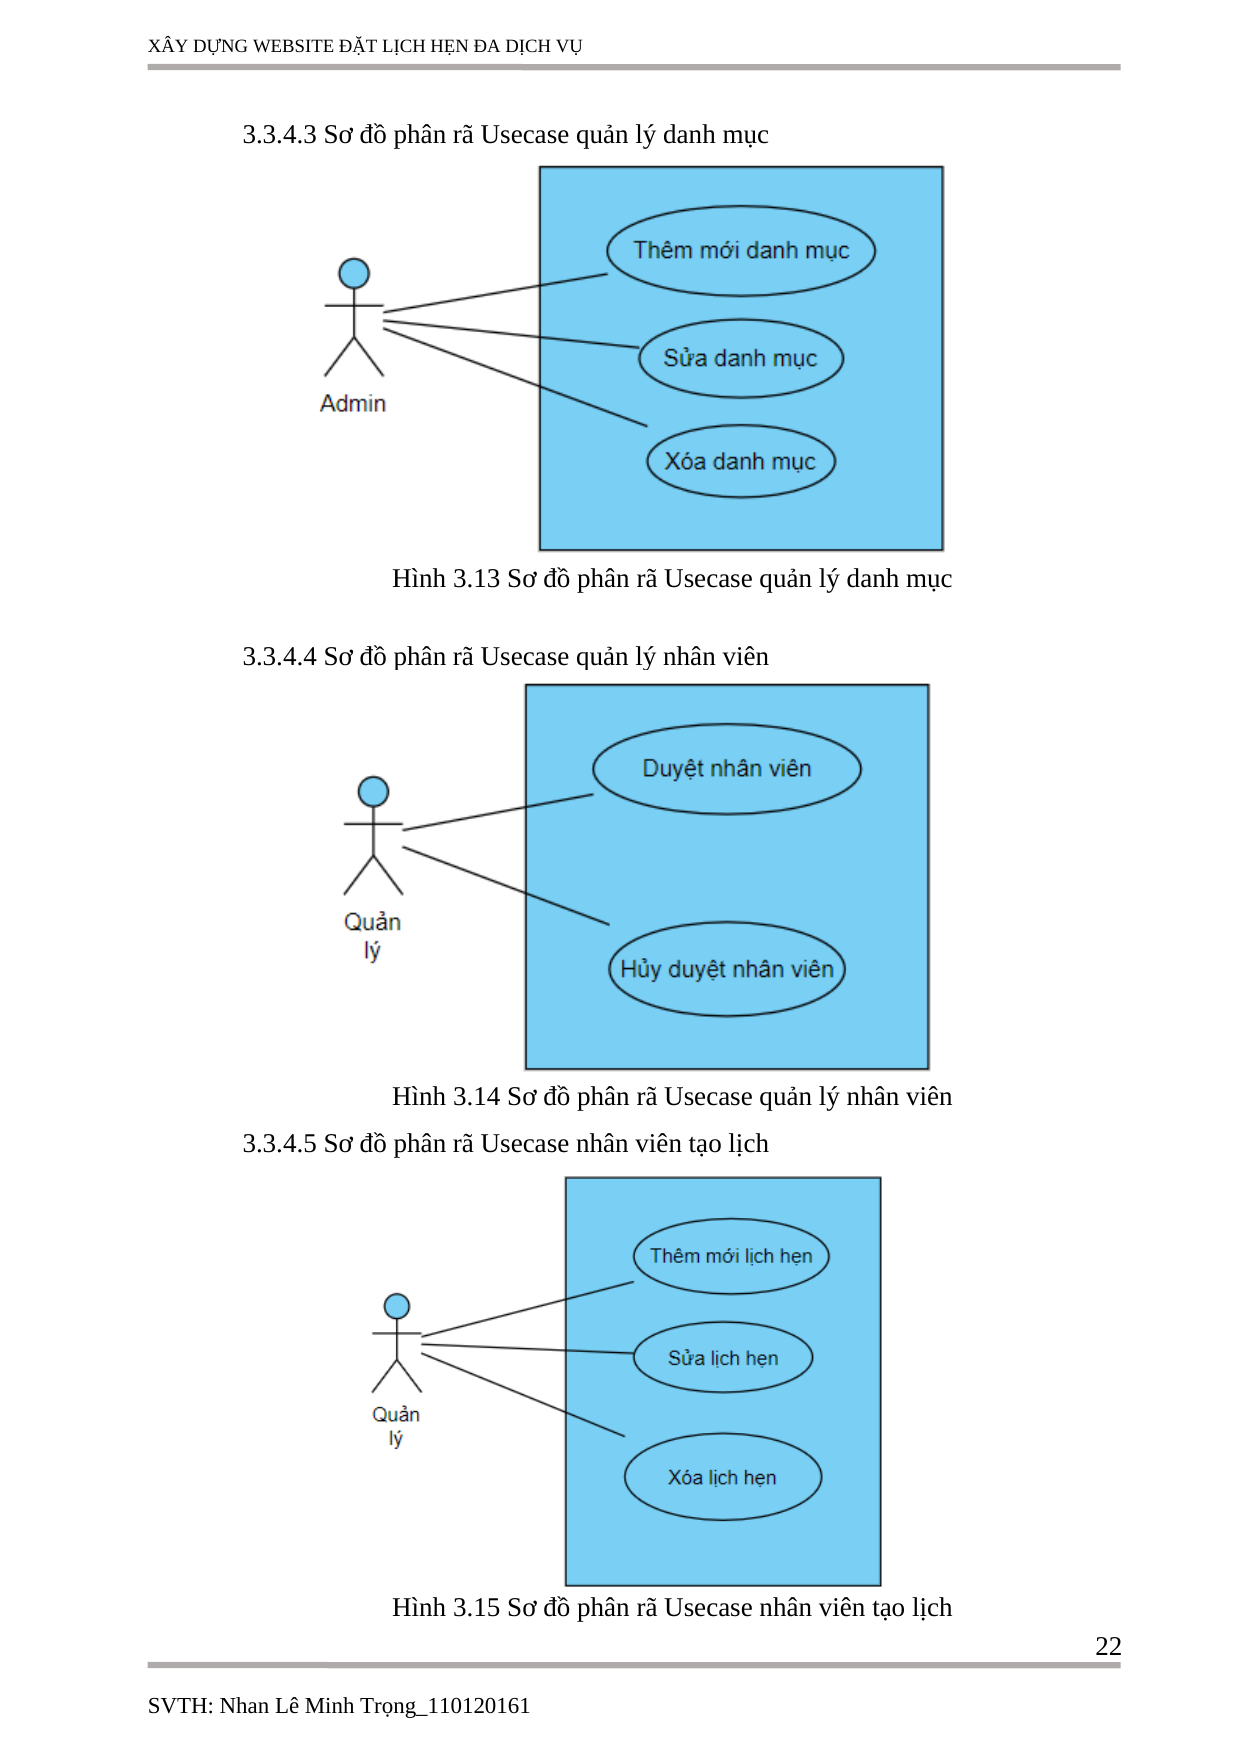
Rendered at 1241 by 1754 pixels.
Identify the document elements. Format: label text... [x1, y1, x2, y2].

picture [319, 149, 951, 562]
subtitle 3.3.4.4 Sơ đồ phân rã Usecase quản lý nhân viên [242, 640, 1122, 671]
subtitle 3.3.4.5 Sơ đồ phân rã Usecase nhân viên tạo lịch [242, 1127, 1122, 1158]
picture [327, 670, 943, 1081]
picture [370, 1158, 900, 1592]
subtitle 3.3.4.3 Sơ đồ phân rã Usecase quản lý danh mục [242, 118, 1122, 149]
